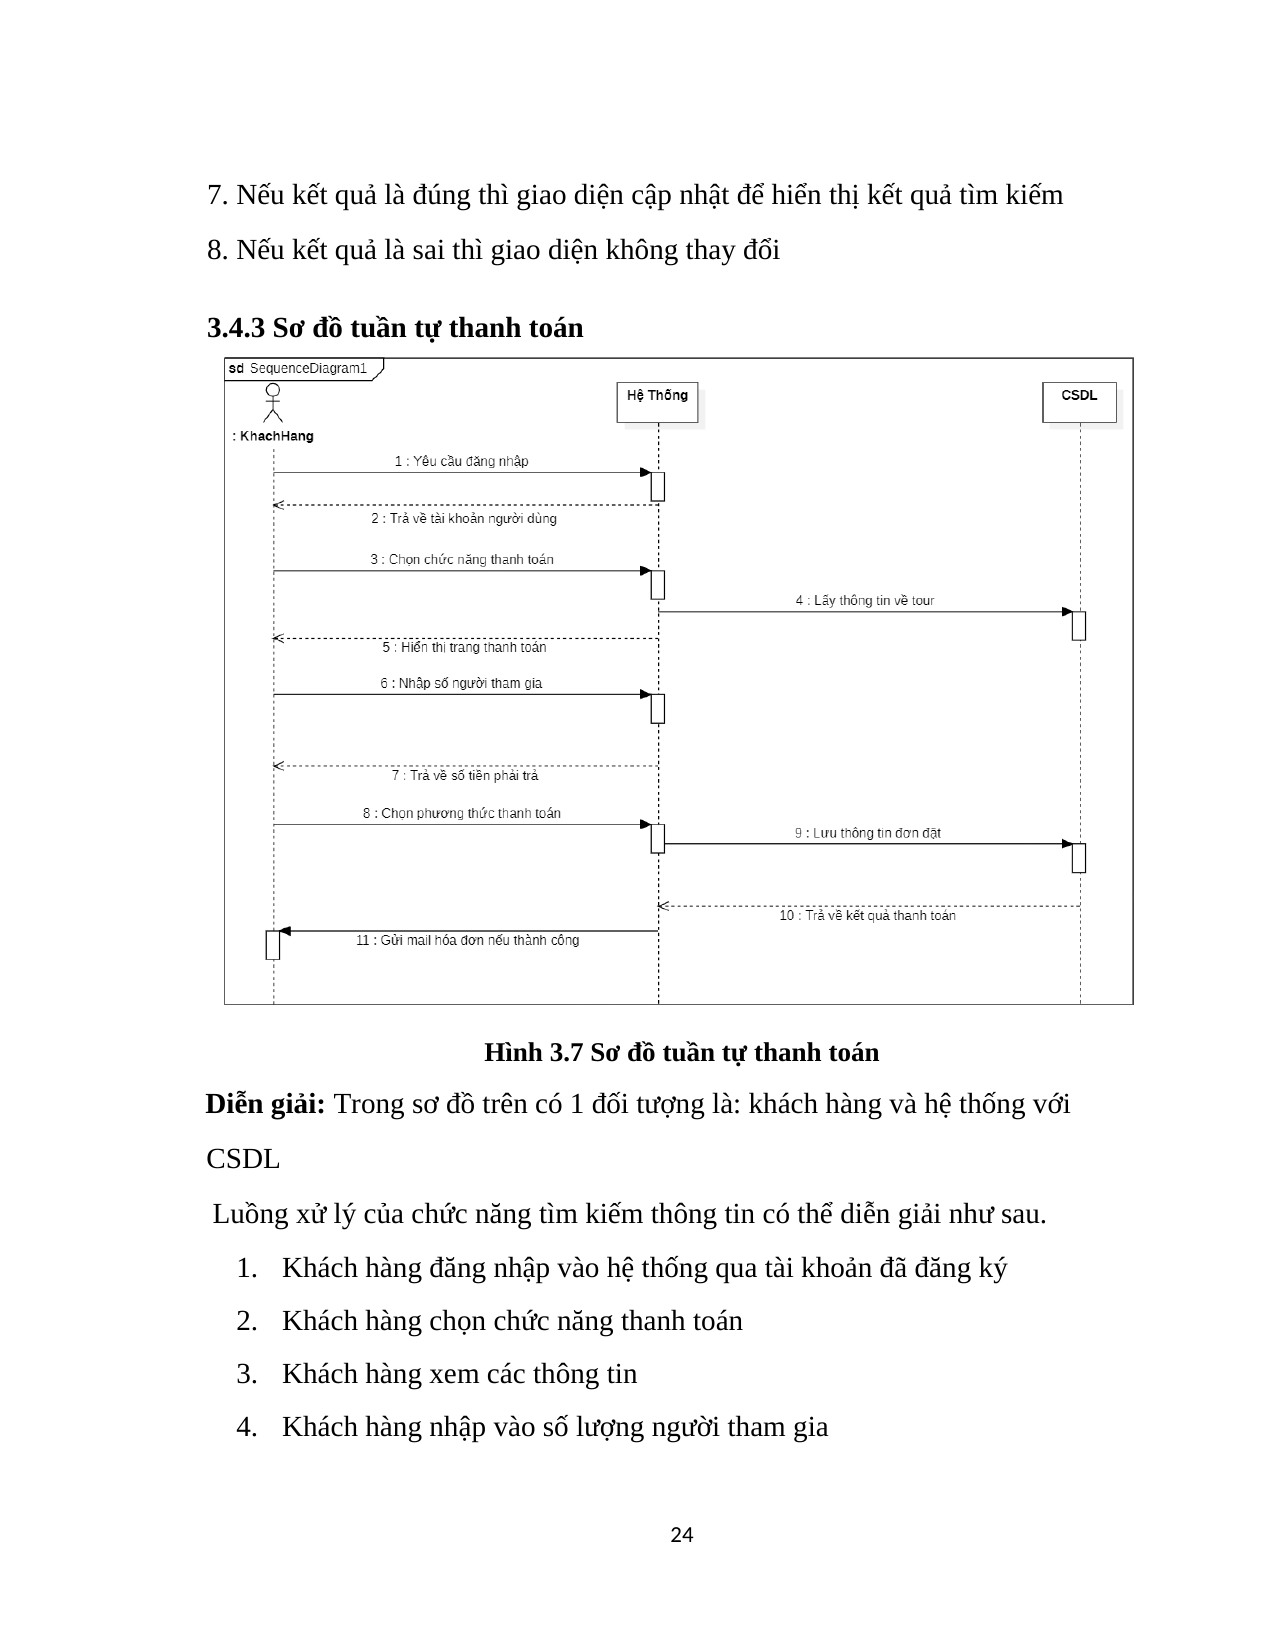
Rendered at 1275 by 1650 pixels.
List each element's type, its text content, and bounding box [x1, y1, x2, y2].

picture [206, 346, 1157, 1018]
list Khách hàng xem các thông tin [236, 1356, 1157, 1390]
subtitle 3.4.3 Sơ đồ tuần tự thanh toán [207, 310, 1157, 344]
list Khách hàng đăng nhập vào hệ thống qua tài khoản đã đăng ký [236, 1251, 1157, 1284]
text Diễn giải: Trong sơ đồ trên có 1 đối tượng là: khách hàng và hệ thống với CSDL [205, 1087, 1080, 1174]
text Luồng xử lý của chức năng tìm kiếm thông tin có thể diễn giải như sau. [205, 1196, 1080, 1229]
list Nếu kết quả là sai thì giao diện không thay đổi [207, 232, 1157, 266]
list Nếu kết quả là đúng thì giao diện cập nhật để hiển thị kết quả tìm kiếm [207, 177, 1157, 211]
text Hình 3.7 Sơ đồ tuần tự thanh toán [207, 1036, 1157, 1068]
list Khách hàng chọn chức năng thanh toán [236, 1303, 1157, 1337]
list Khách hàng nhập vào số lượng người tham gia [236, 1409, 1157, 1443]
